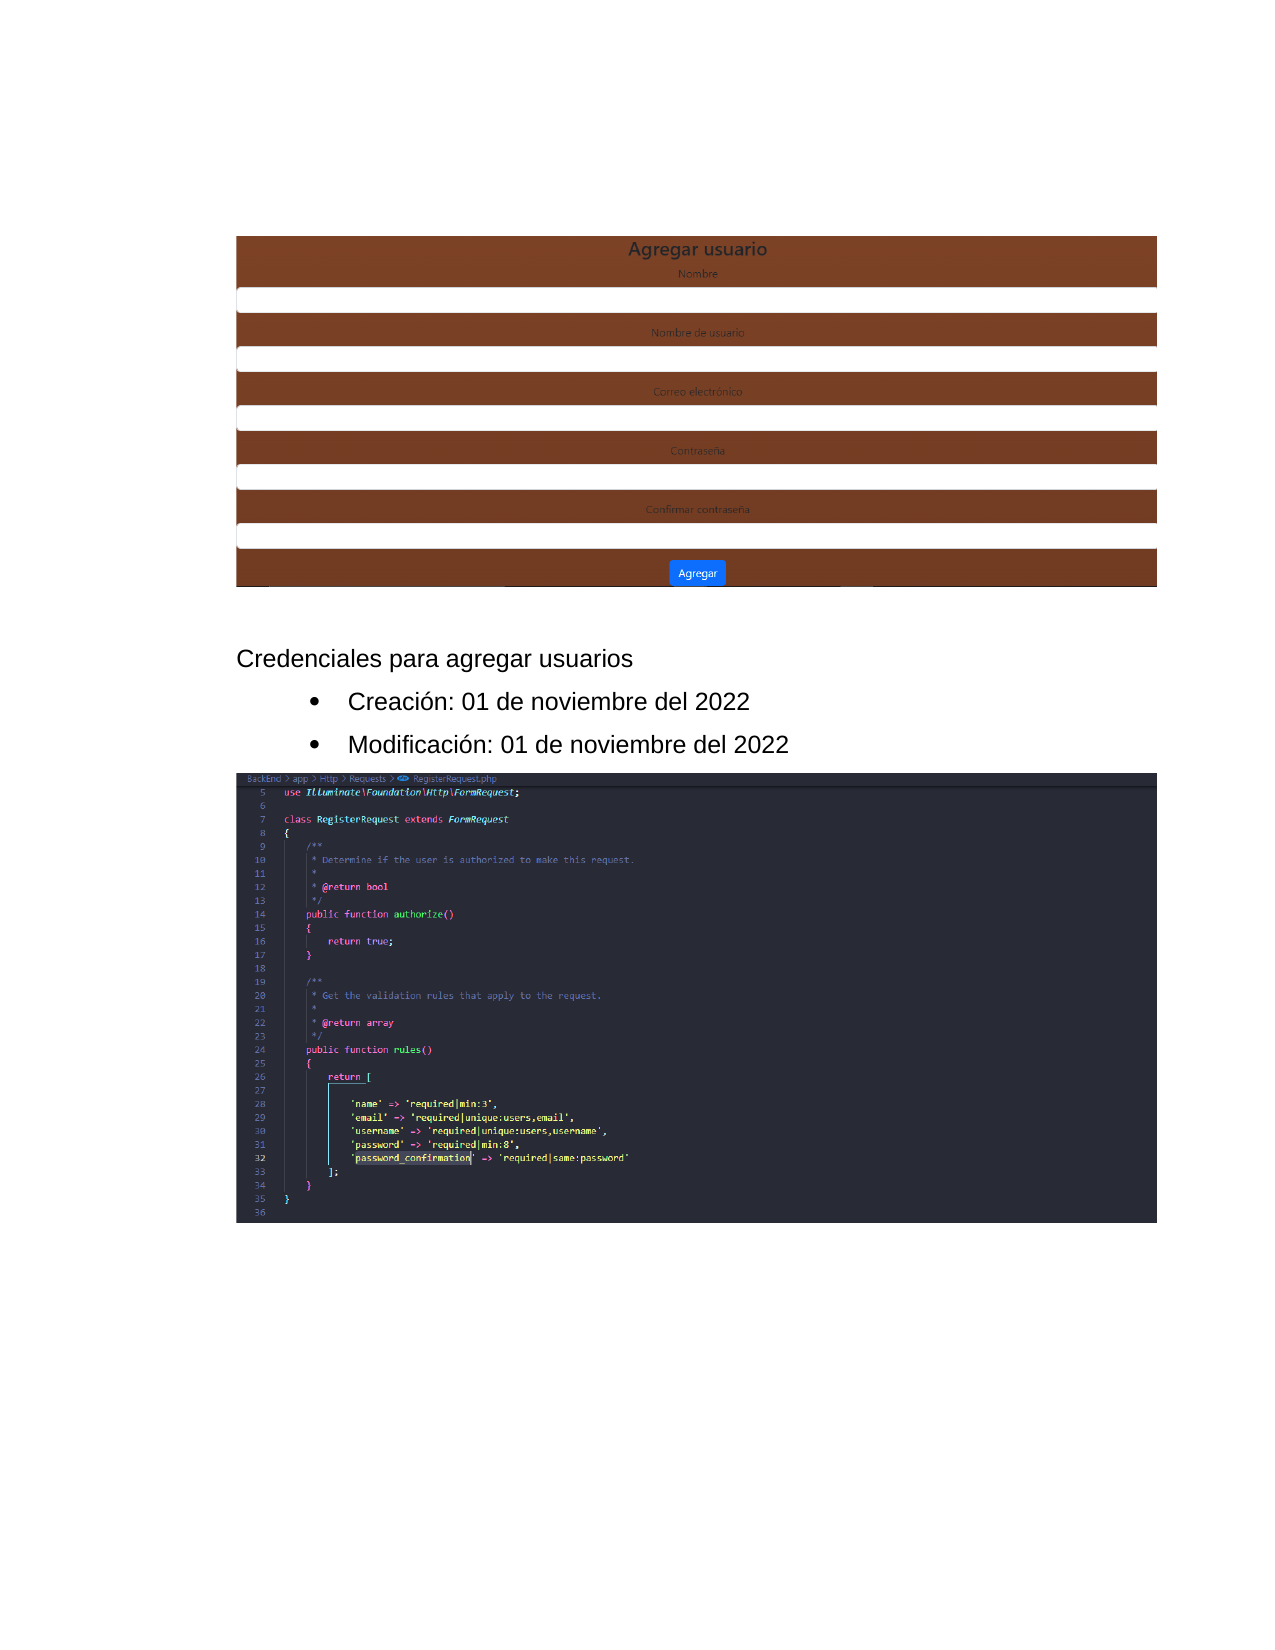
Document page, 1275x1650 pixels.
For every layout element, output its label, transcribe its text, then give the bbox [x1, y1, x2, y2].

picture [236, 773, 1157, 1223]
list Creación: 01 de noviembre del 2022 [310, 687, 1127, 716]
list Modificación: 01 de noviembre del 2022 [310, 730, 1127, 759]
picture [236, 236, 1157, 587]
text Credenciales para agregar usuarios [236, 644, 1127, 673]
